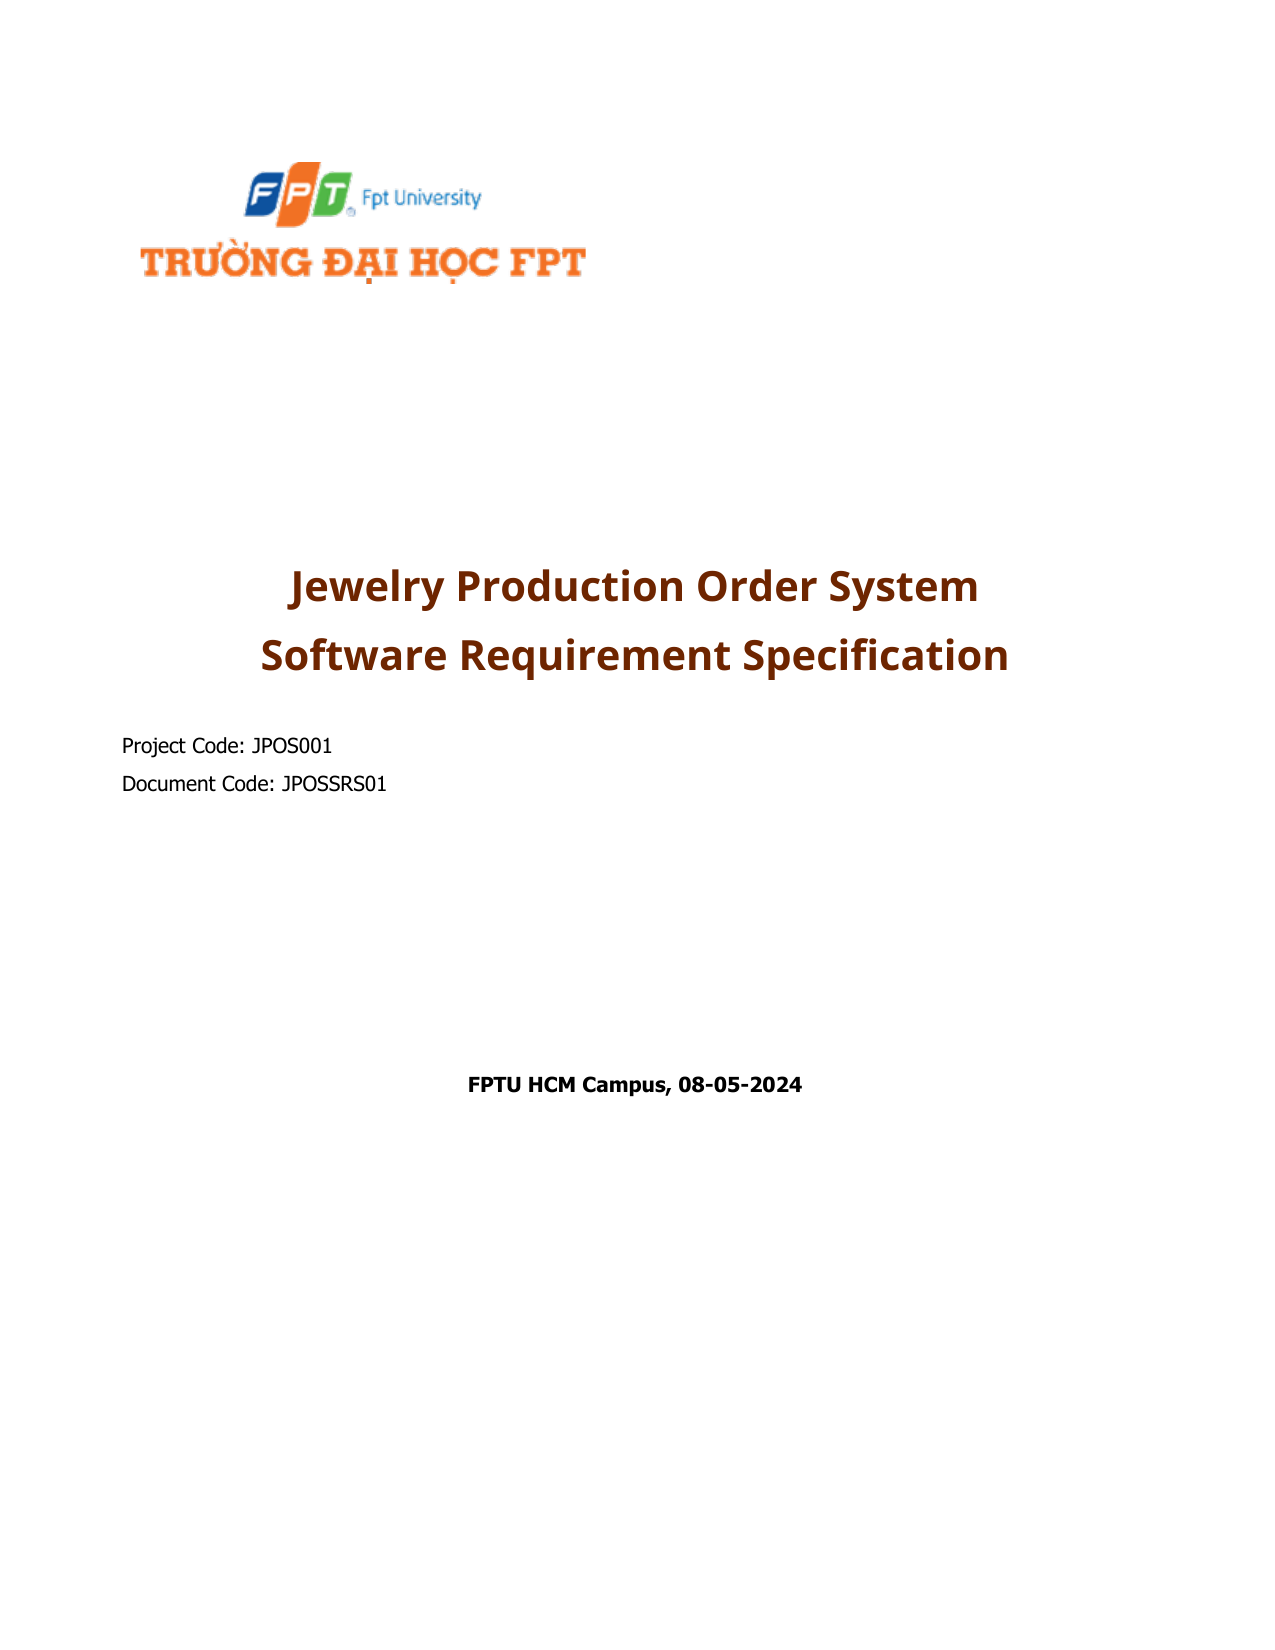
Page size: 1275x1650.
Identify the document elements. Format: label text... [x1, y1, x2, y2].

text Jewelry Production Order System [103, 556, 1167, 613]
text Software Requirement Specification [103, 626, 1167, 682]
picture [140, 162, 586, 284]
text Document Code: JPOSSRS01 [122, 770, 1167, 796]
text Project Code: JPOS001 [122, 733, 1167, 758]
text FPTU HCM Campus, 08-05-2024 [103, 1072, 1167, 1097]
